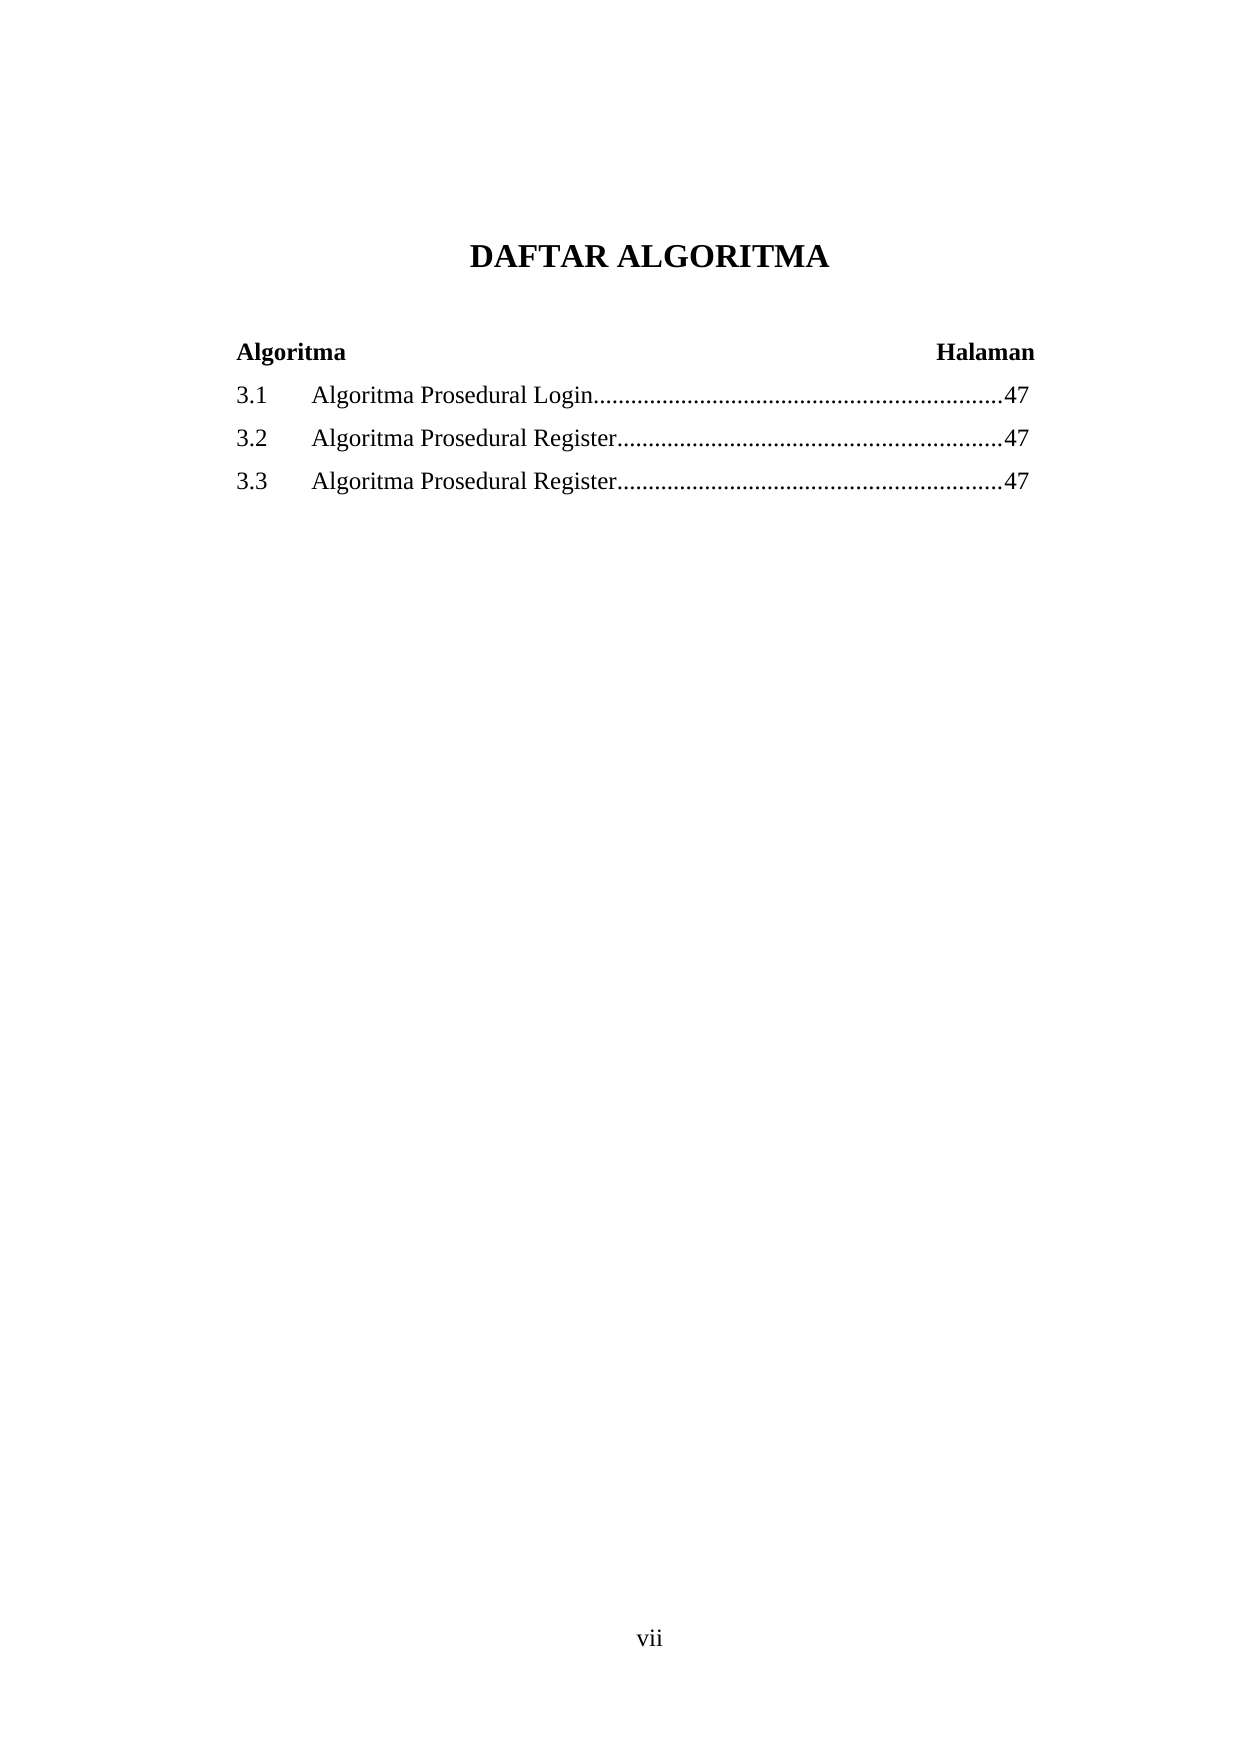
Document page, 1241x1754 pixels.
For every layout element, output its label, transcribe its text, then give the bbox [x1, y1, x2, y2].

list Algoritma Prosedural Login 47 [236, 380, 1063, 409]
list Algoritma Prosedural Register 47 [236, 466, 1063, 538]
text Algoritma Halaman [236, 337, 1063, 366]
list Algoritma Prosedural Register 47 [236, 423, 1063, 452]
subtitle DAFTAR ALGORITMA [236, 236, 1063, 274]
